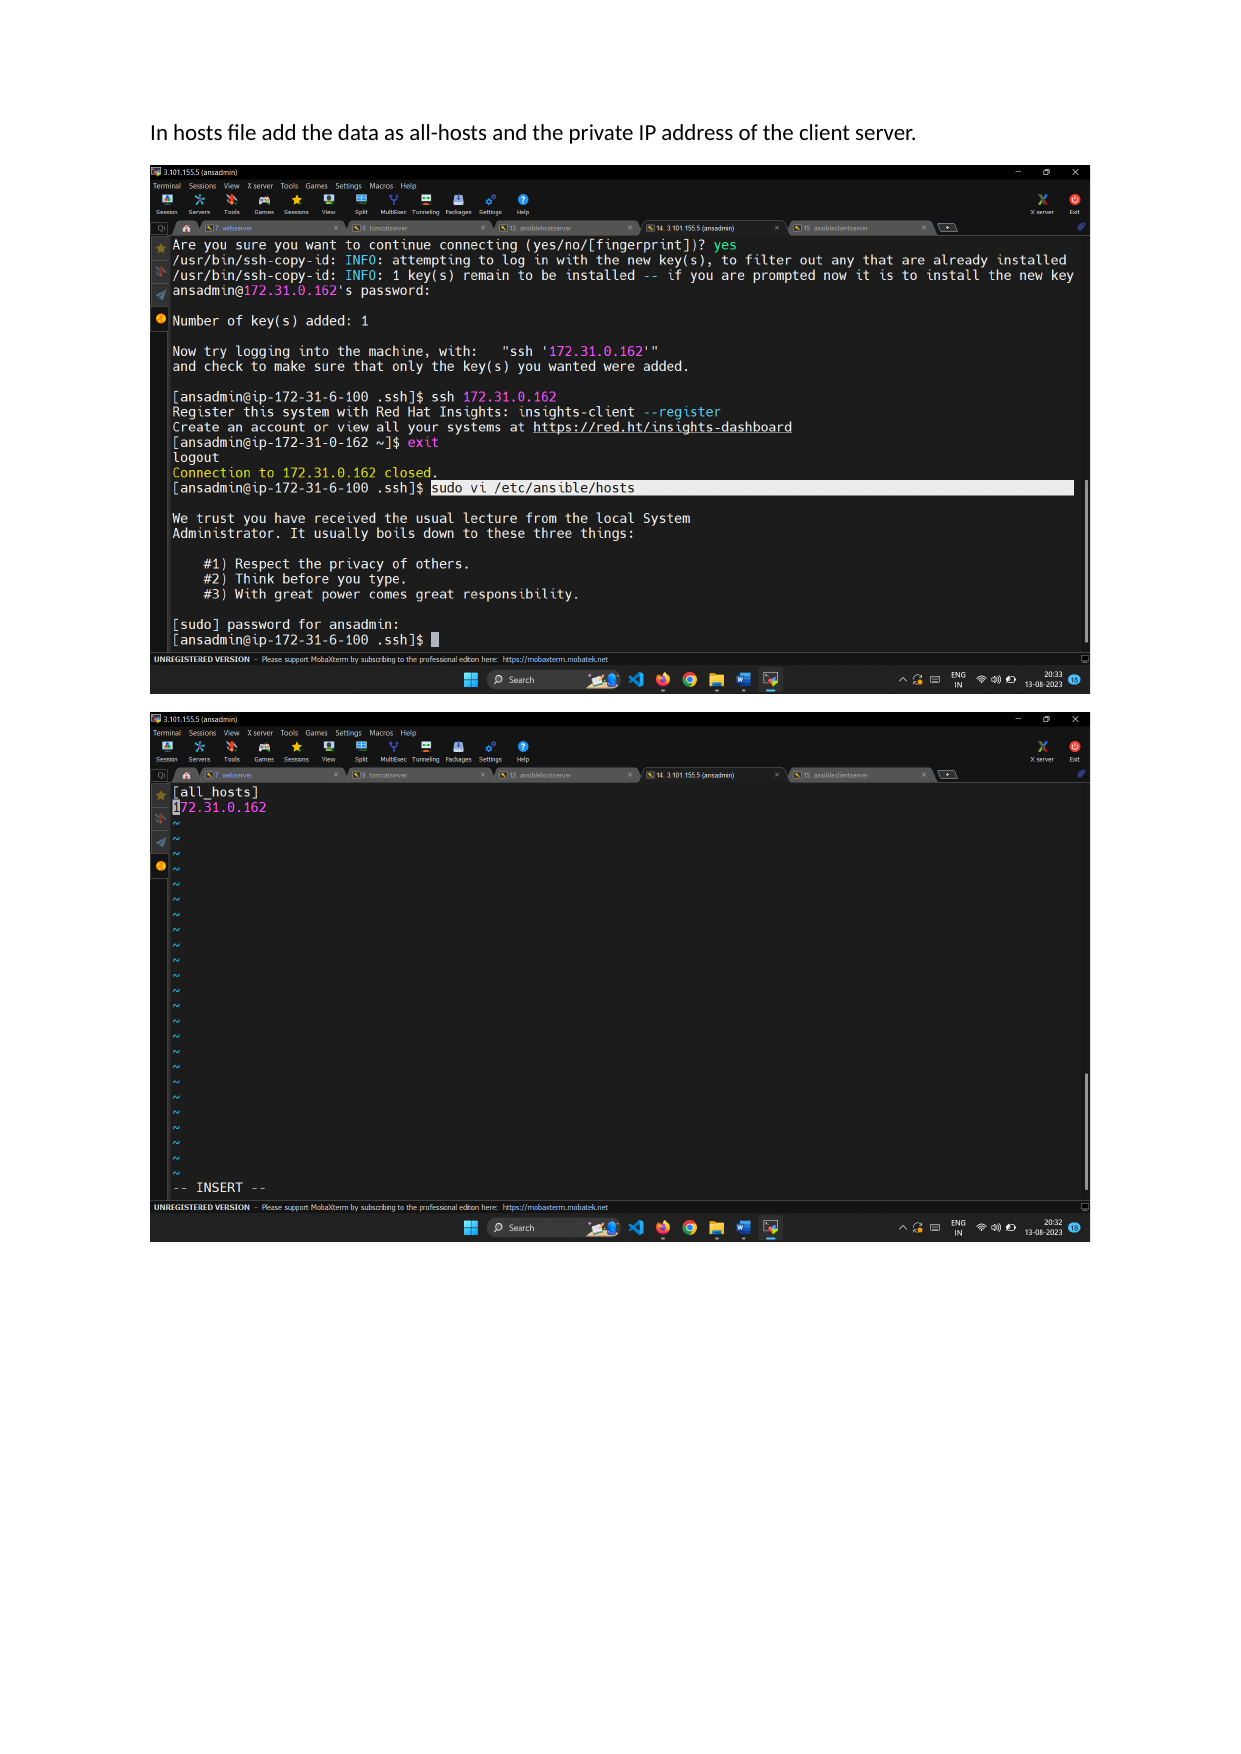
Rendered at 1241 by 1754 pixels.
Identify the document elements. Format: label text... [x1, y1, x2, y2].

picture [150, 165, 1091, 694]
text In hosts file add the data as all-hosts and the private IP address of the client server. [150, 118, 1090, 146]
picture [150, 712, 1091, 1242]
